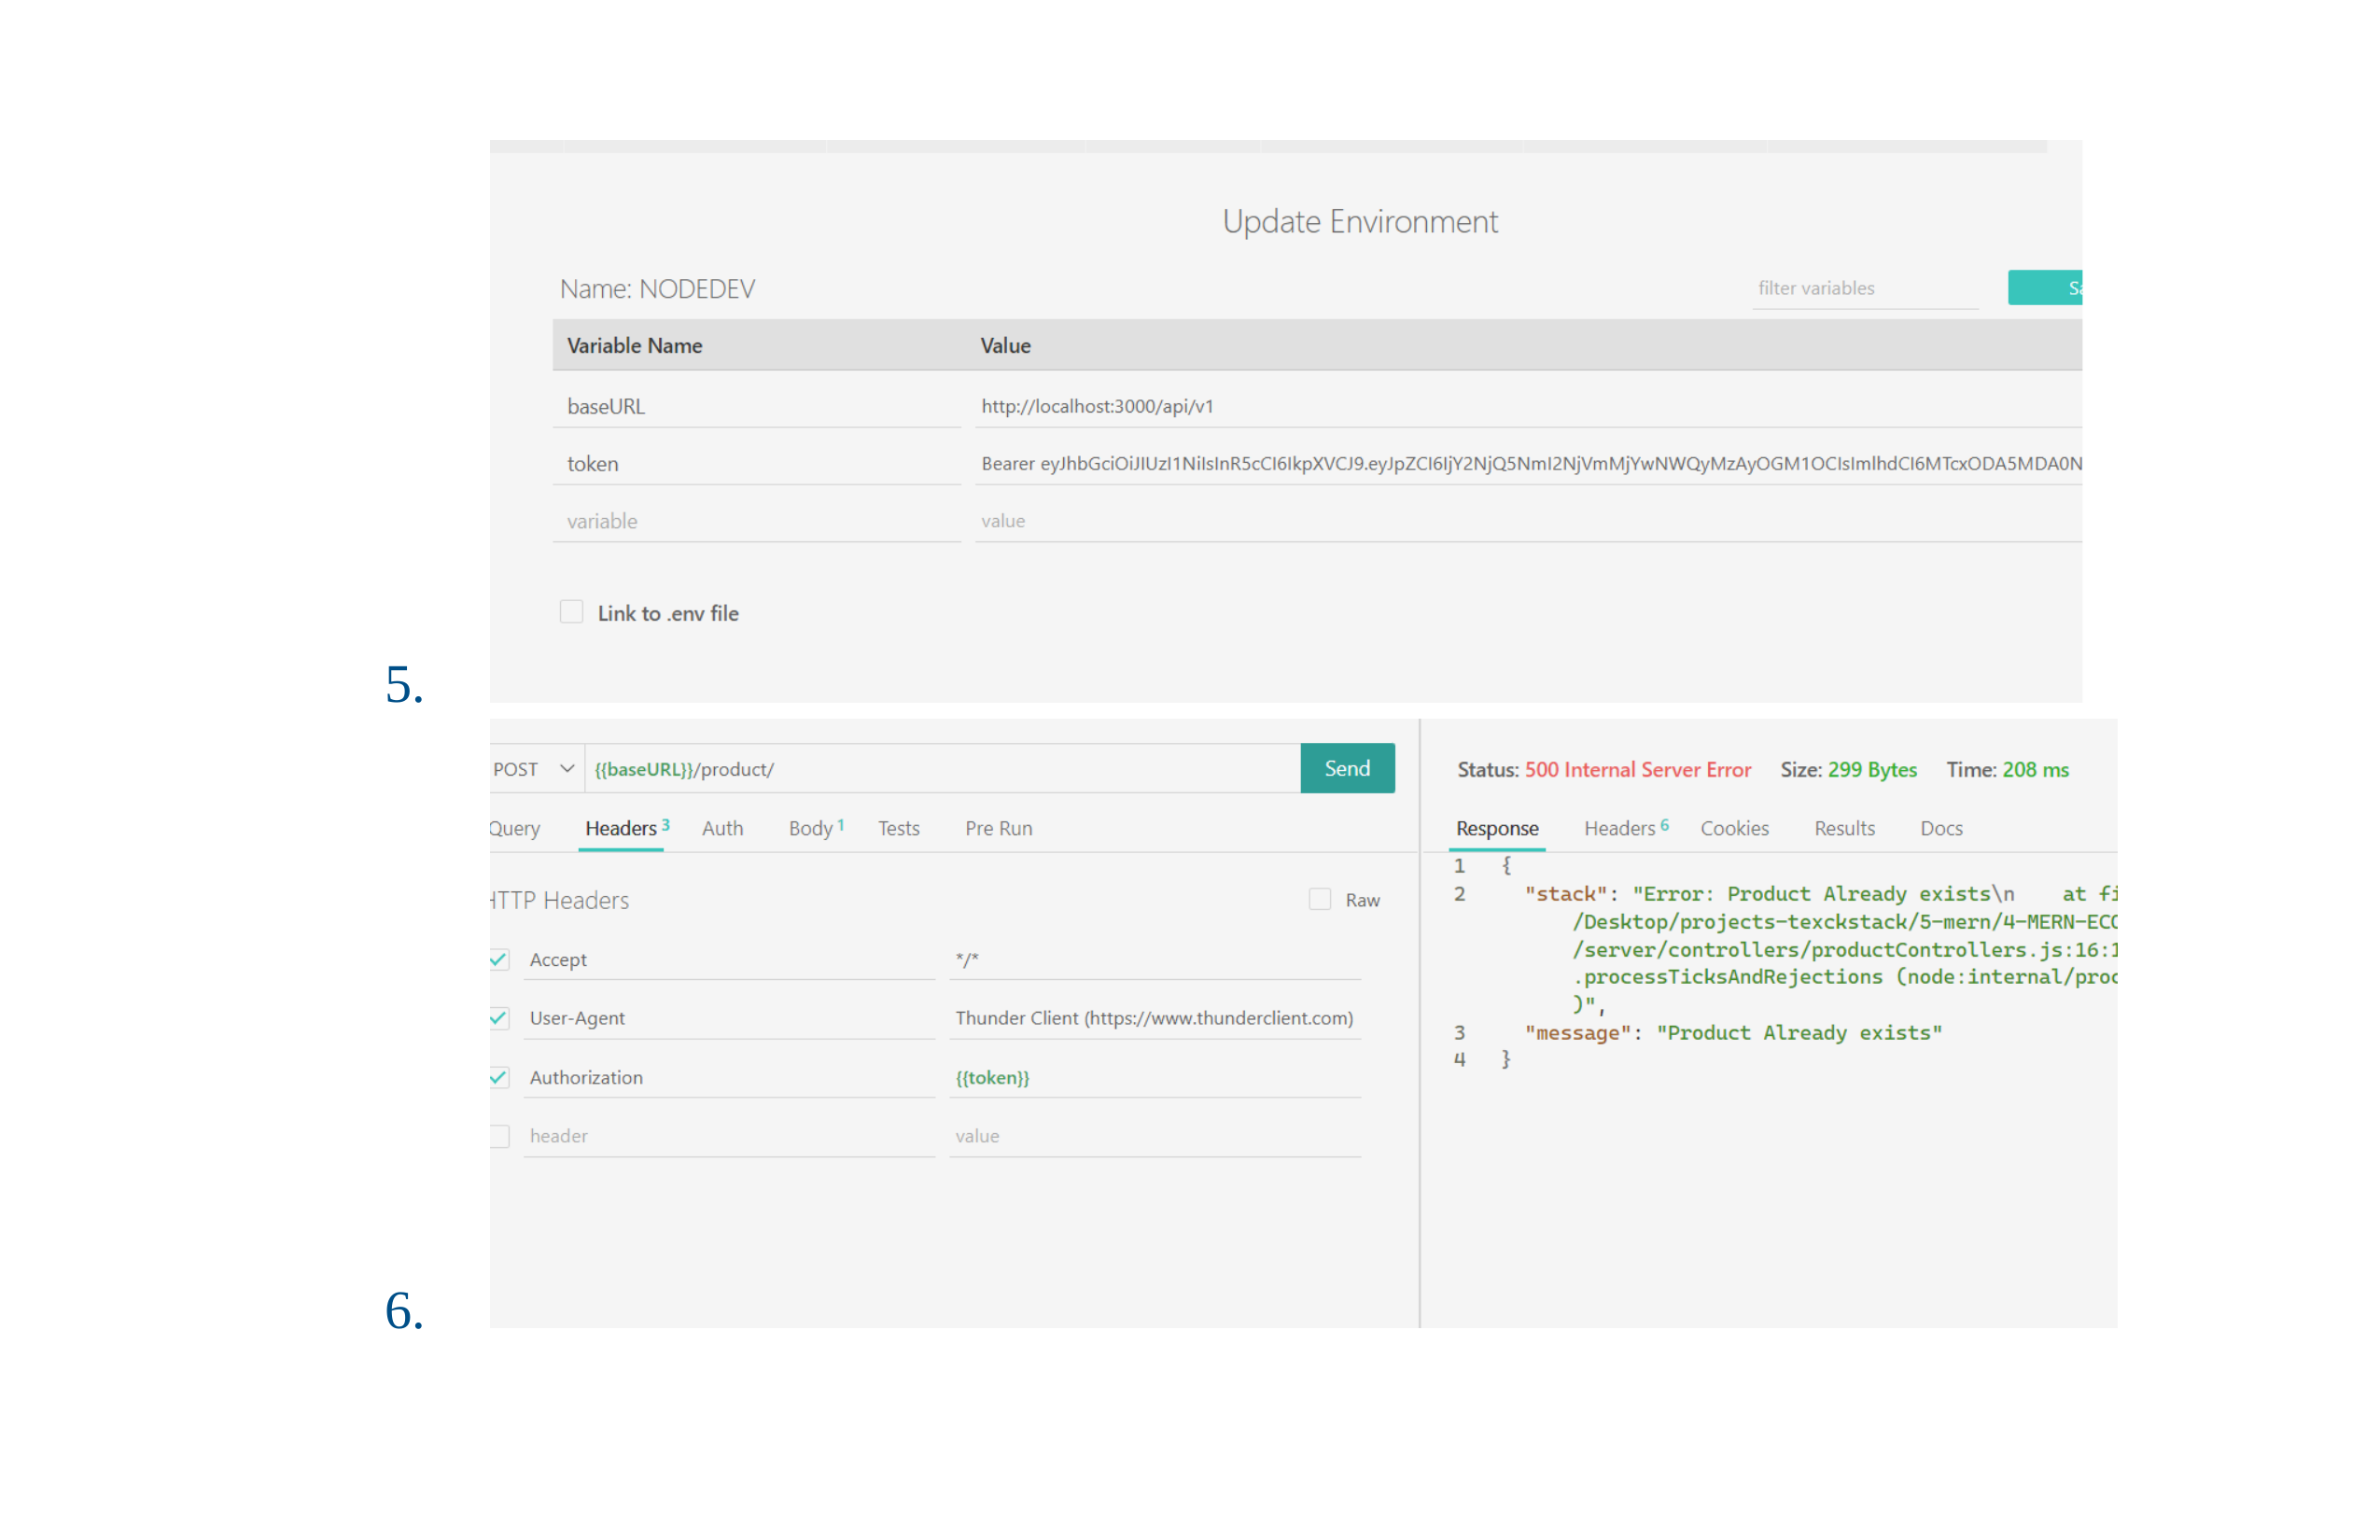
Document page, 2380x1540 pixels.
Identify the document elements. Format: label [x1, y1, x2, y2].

picture [490, 140, 2083, 703]
picture [490, 719, 2118, 1328]
